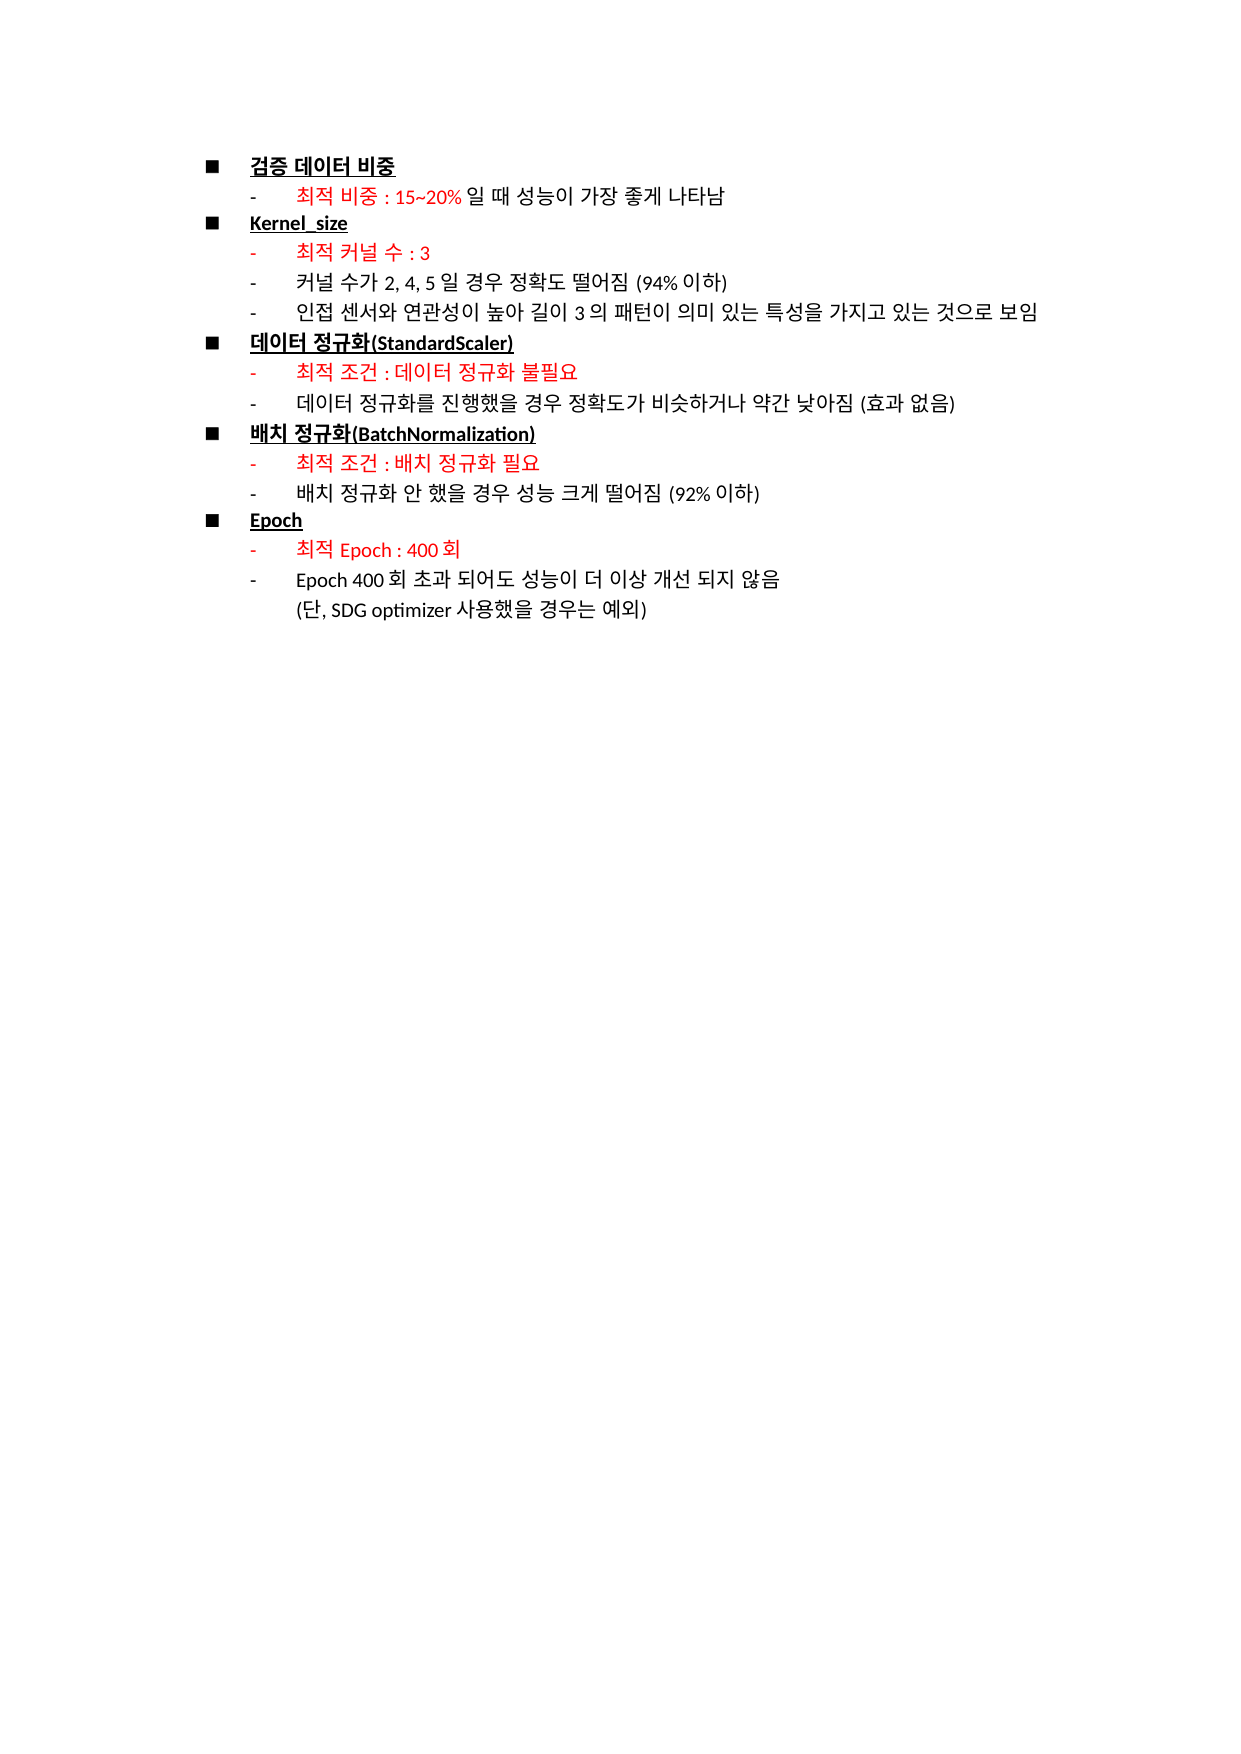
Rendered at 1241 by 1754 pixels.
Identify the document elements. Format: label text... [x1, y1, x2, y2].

list (단, SDG optimizer 사용했을 경우는 예외) [296, 593, 1128, 624]
list 데이터 정규화(StandardScaler) [204, 326, 1128, 357]
list 최적 커널 수 : 3 [250, 236, 1128, 266]
list 최적 비중 : 15~20% 일 때 성능이 가장 좋게 나타남 [250, 180, 1128, 210]
list 배치 정규화(BatchNormalization) [204, 417, 1128, 447]
list Epoch [204, 508, 1128, 533]
list 커널 수가 2, 4, 5일 경우 정확도 떨어짐 (94% 이하) [250, 266, 1128, 296]
list Kernel_size [204, 210, 1128, 236]
list 데이터 정규화를 진행했을 경우 정확도가 비슷하거나 약간 낮아짐 (효과 없음) [250, 387, 1128, 417]
list 최적 조건 : 데이터 정규화 불필요 [250, 357, 1128, 387]
list 최적 조건 : 배치 정규화 필요 [250, 447, 1128, 477]
list 검증 데이터 비중 [204, 150, 1128, 180]
list 최적 Epoch : 400회 [250, 533, 1128, 563]
list 배치 정규화 안 했을 경우 성능 크게 떨어짐 (92% 이하) [250, 477, 1128, 508]
list Epoch 400회 초과 되어도 성능이 더 이상 개선 되지 않음 [250, 563, 1128, 593]
list 인접 센서와 연관성이 높아 길이 3의 패턴이 의미 있는 특성을 가지고 있는 것으로 보임 [250, 296, 1128, 326]
